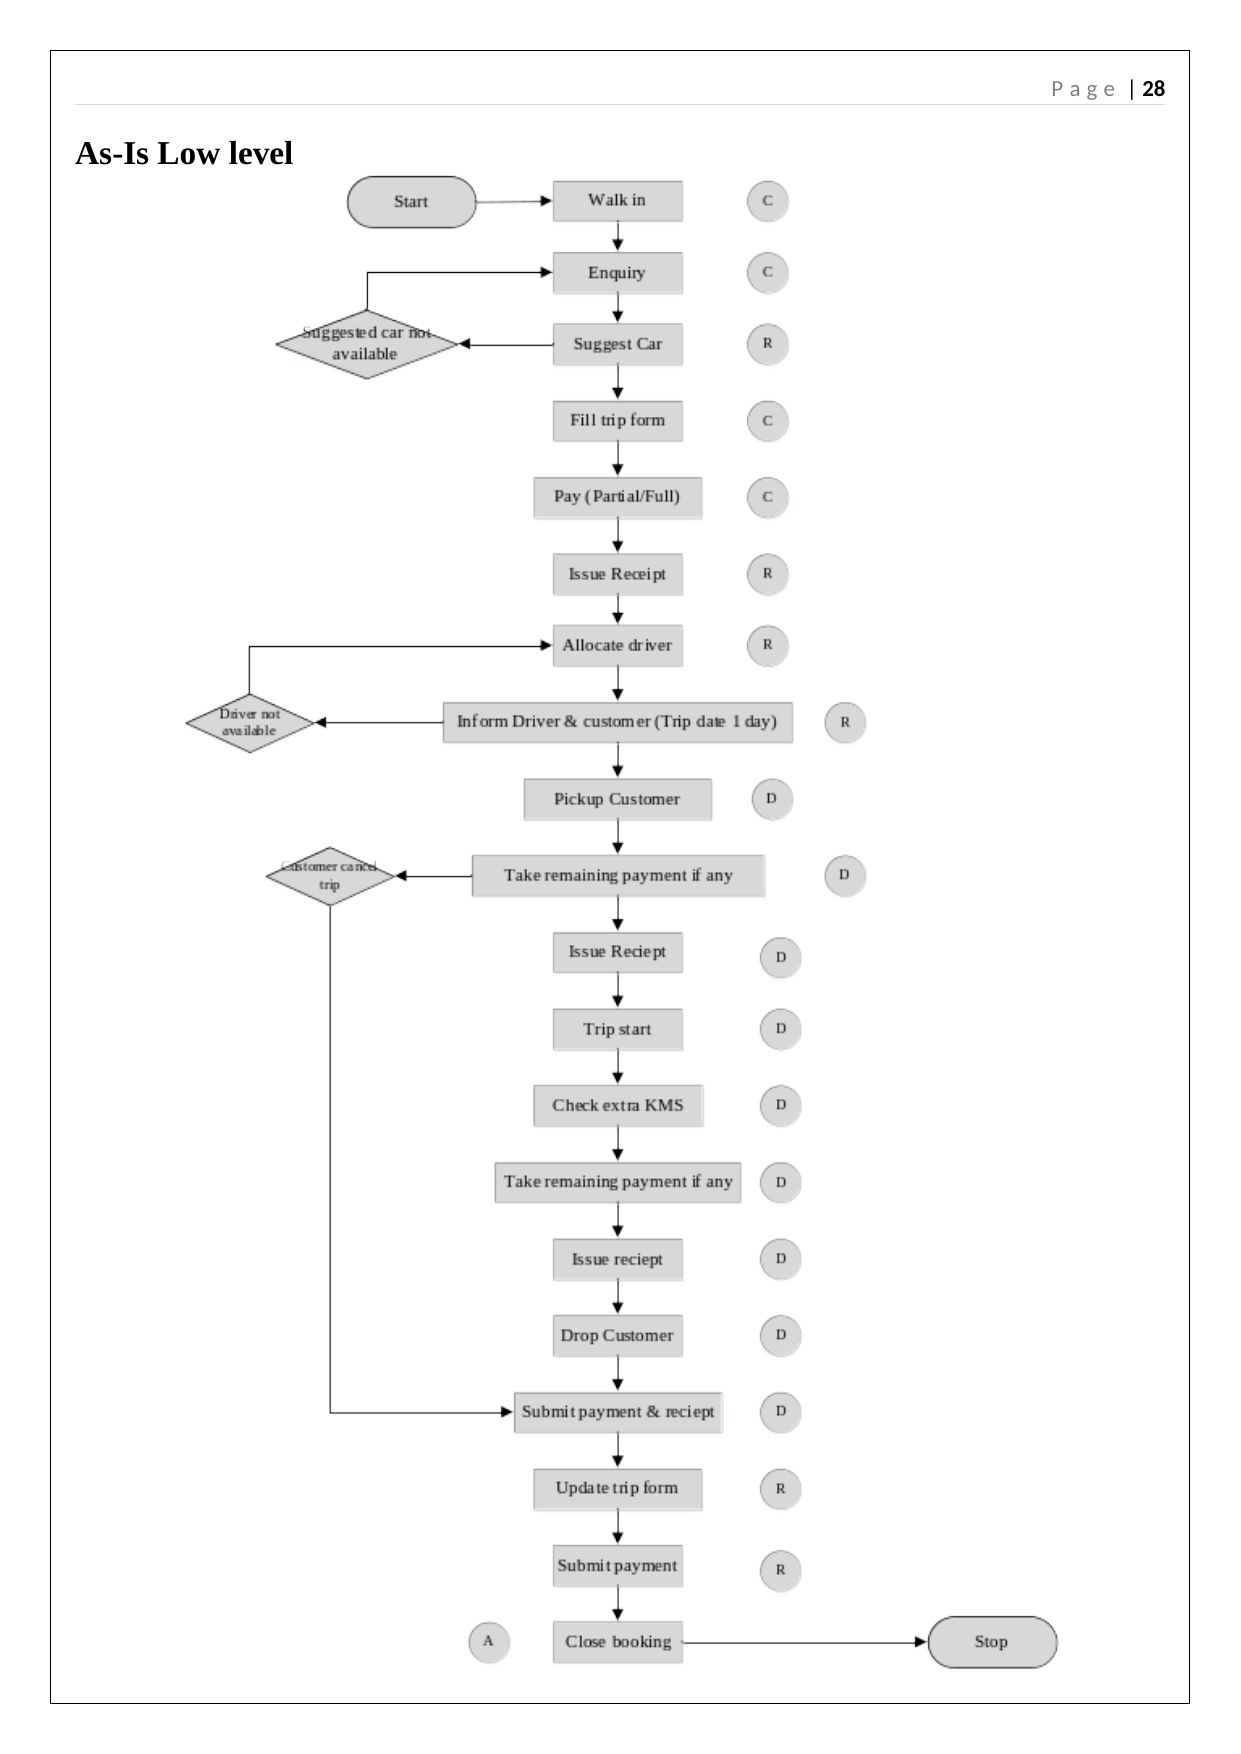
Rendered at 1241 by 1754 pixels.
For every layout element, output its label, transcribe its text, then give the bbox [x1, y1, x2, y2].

text As-Is Low level [75, 133, 1165, 171]
